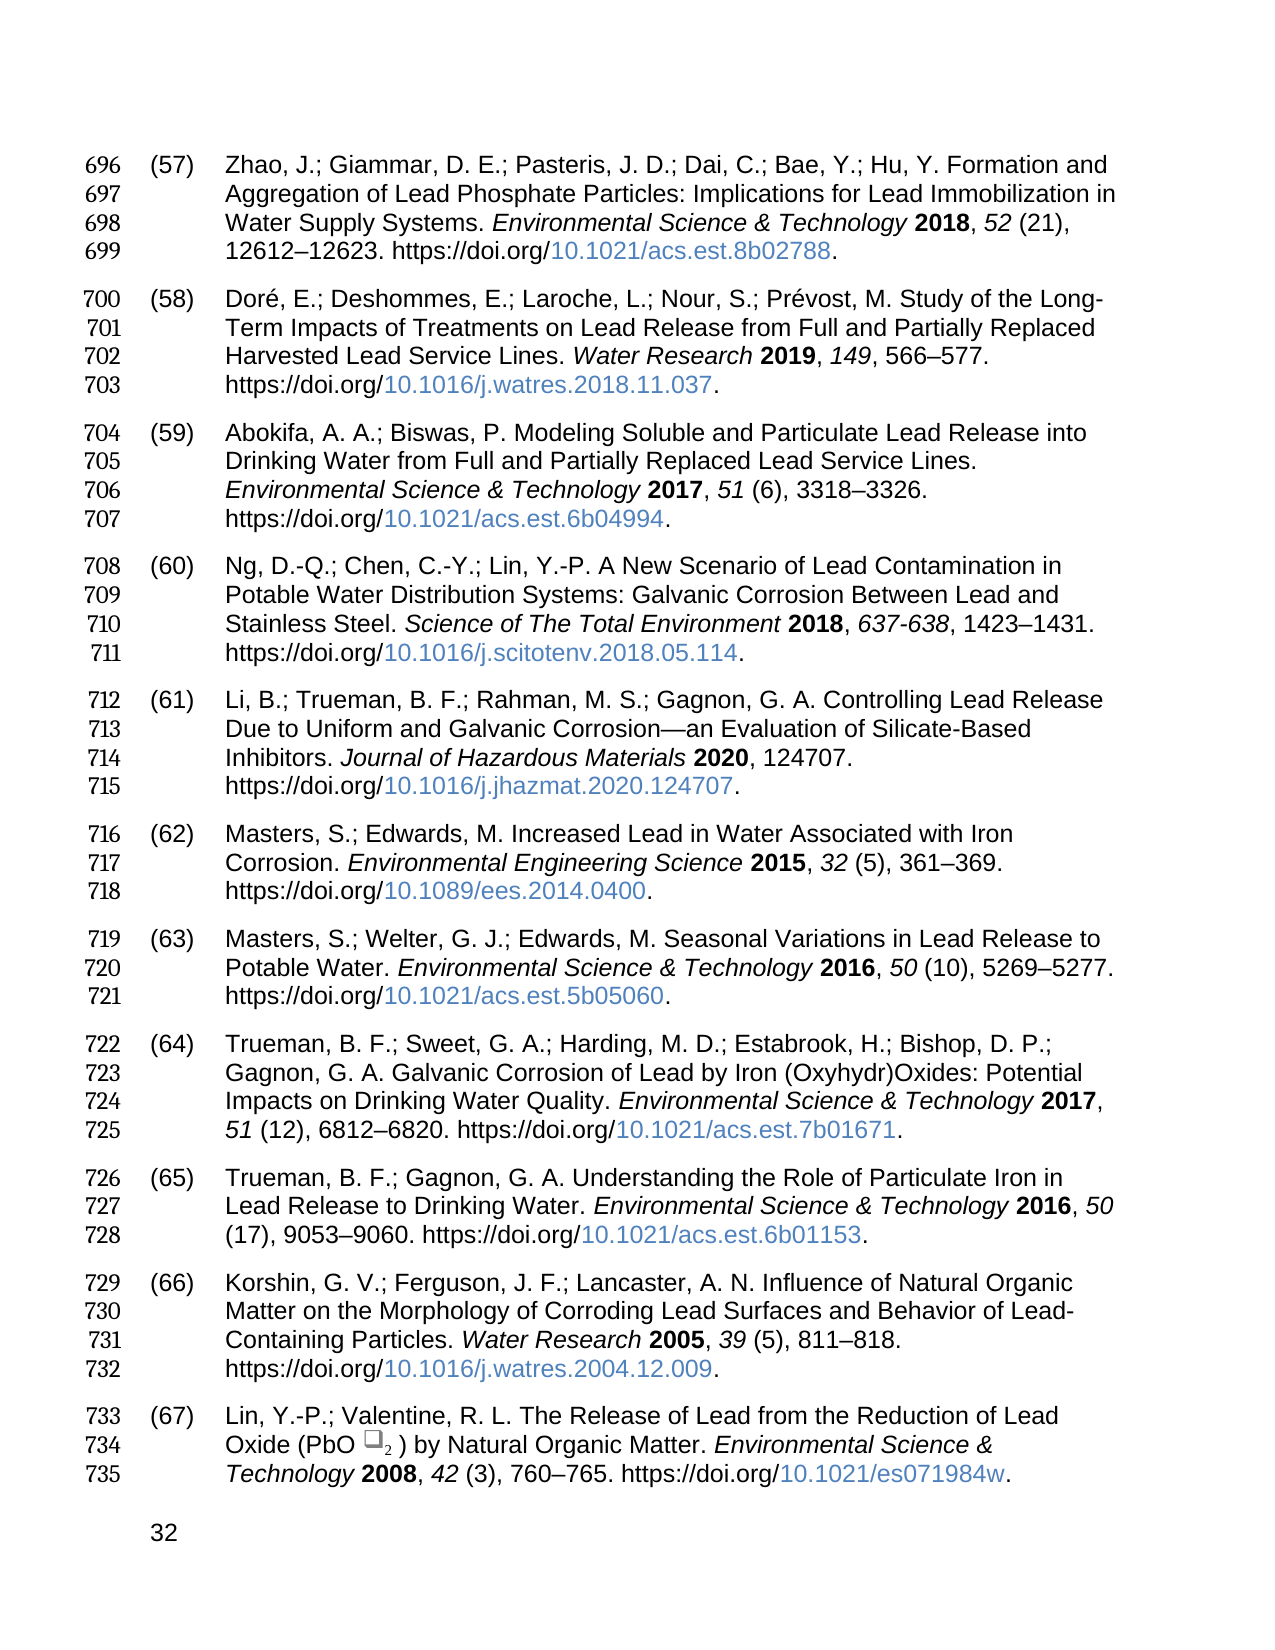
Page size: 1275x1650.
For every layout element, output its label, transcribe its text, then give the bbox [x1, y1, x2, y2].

text (67) Lin, Y.-P.; Valentine, R. L. The Release of Lead from the Reduction of Lead Oxide (PbO ) by Natural Organic Matter. Environmental Science & Technology 2008, 42 (3), 760–765. https://doi.org/10.1021/es071984w. [150, 1401, 1125, 1487]
text (63) Masters, S.; Welter, G. J.; Edwards, M. Seasonal Variations in Lead Release to Potable Water. Environmental Science & Technology 2016, 50 (10), 5269–5277. https://doi.org/10.1021/acs.est.5b05060. [150, 924, 1125, 1010]
text (57) Zhao, J.; Giammar, D. E.; Pasteris, J. D.; Dai, C.; Bae, Y.; Hu, Y. Formation and Aggregation of Lead Phosphate Particles: Implications for Lead Immobilization in Water Supply Systems. Environmental Science & Technology 2018, 52 (21), 12612–12623. https://doi.org/10.1021/acs.est.8b02788. [150, 150, 1125, 265]
text (58) Doré, E.; Deshommes, E.; Laroche, L.; Nour, S.; Prévost, M. Study of the Long-Term Impacts of Treatments on Lead Release from Full and Partially Replaced Harvested Lead Service Lines. Water Research 2019, 149, 566–577. https://doi.org/10.1016/j.watres.2018.11.037. [150, 284, 1125, 399]
text (64) Trueman, B. F.; Sweet, G. A.; Harding, M. D.; Estabrook, H.; Bishop, D. P.; Gagnon, G. A. Galvanic Corrosion of Lead by Iron (Oxyhydr)Oxides: Potential Impacts on Drinking Water Quality. Environmental Science & Technology 2017, 51 (12), 6812–6820. https://doi.org/10.1021/acs.est.7b01671. [150, 1029, 1125, 1144]
text (61) Li, B.; Trueman, B. F.; Rahman, M. S.; Gagnon, G. A. Controlling Lead Release Due to Uniform and Galvanic Corrosion—an Evaluation of Silicate-Based Inhibitors. Journal of Hazardous Materials 2020, 124707. https://doi.org/10.1016/j.jhazmat.2020.124707. [150, 685, 1125, 800]
text (59) Abokifa, A. A.; Biswas, P. Modeling Soluble and Particulate Lead Release into Drinking Water from Full and Partially Replaced Lead Service Lines. Environmental Science & Technology 2017, 51 (6), 3318–3326. https://doi.org/10.1021/acs.est.6b04994. [150, 417, 1125, 532]
text (60) Ng, D.-Q.; Chen, C.-Y.; Lin, Y.-P. A New Scenario of Lead Contamination in Potable Water Distribution Systems: Galvanic Corrosion Between Lead and Stainless Steel. Science of The Total Environment 2018, 637-638, 1423–1431. https://doi.org/10.1016/j.scitotenv.2018.05.114. [150, 551, 1125, 666]
text (65) Trueman, B. F.; Gagnon, G. A. Understanding the Role of Particulate Iron in Lead Release to Drinking Water. Environmental Science & Technology 2016, 50 (17), 9053–9060. https://doi.org/10.1021/acs.est.6b01153. [150, 1162, 1125, 1249]
text (62) Masters, S.; Edwards, M. Increased Lead in Water Associated with Iron Corrosion. Environmental Engineering Science 2015, 32 (5), 361–369. https://doi.org/10.1089/ees.2014.0400. [150, 819, 1125, 905]
text (66) Korshin, G. V.; Ferguson, J. F.; Lancaster, A. N. Influence of Natural Organic Matter on the Morphology of Corroding Lead Surfaces and Behavior of Lead-Containing Particles. Water Research 2005, 39 (5), 811–818. https://doi.org/10.1016/j.watres.2004.12.009. [150, 1267, 1125, 1382]
